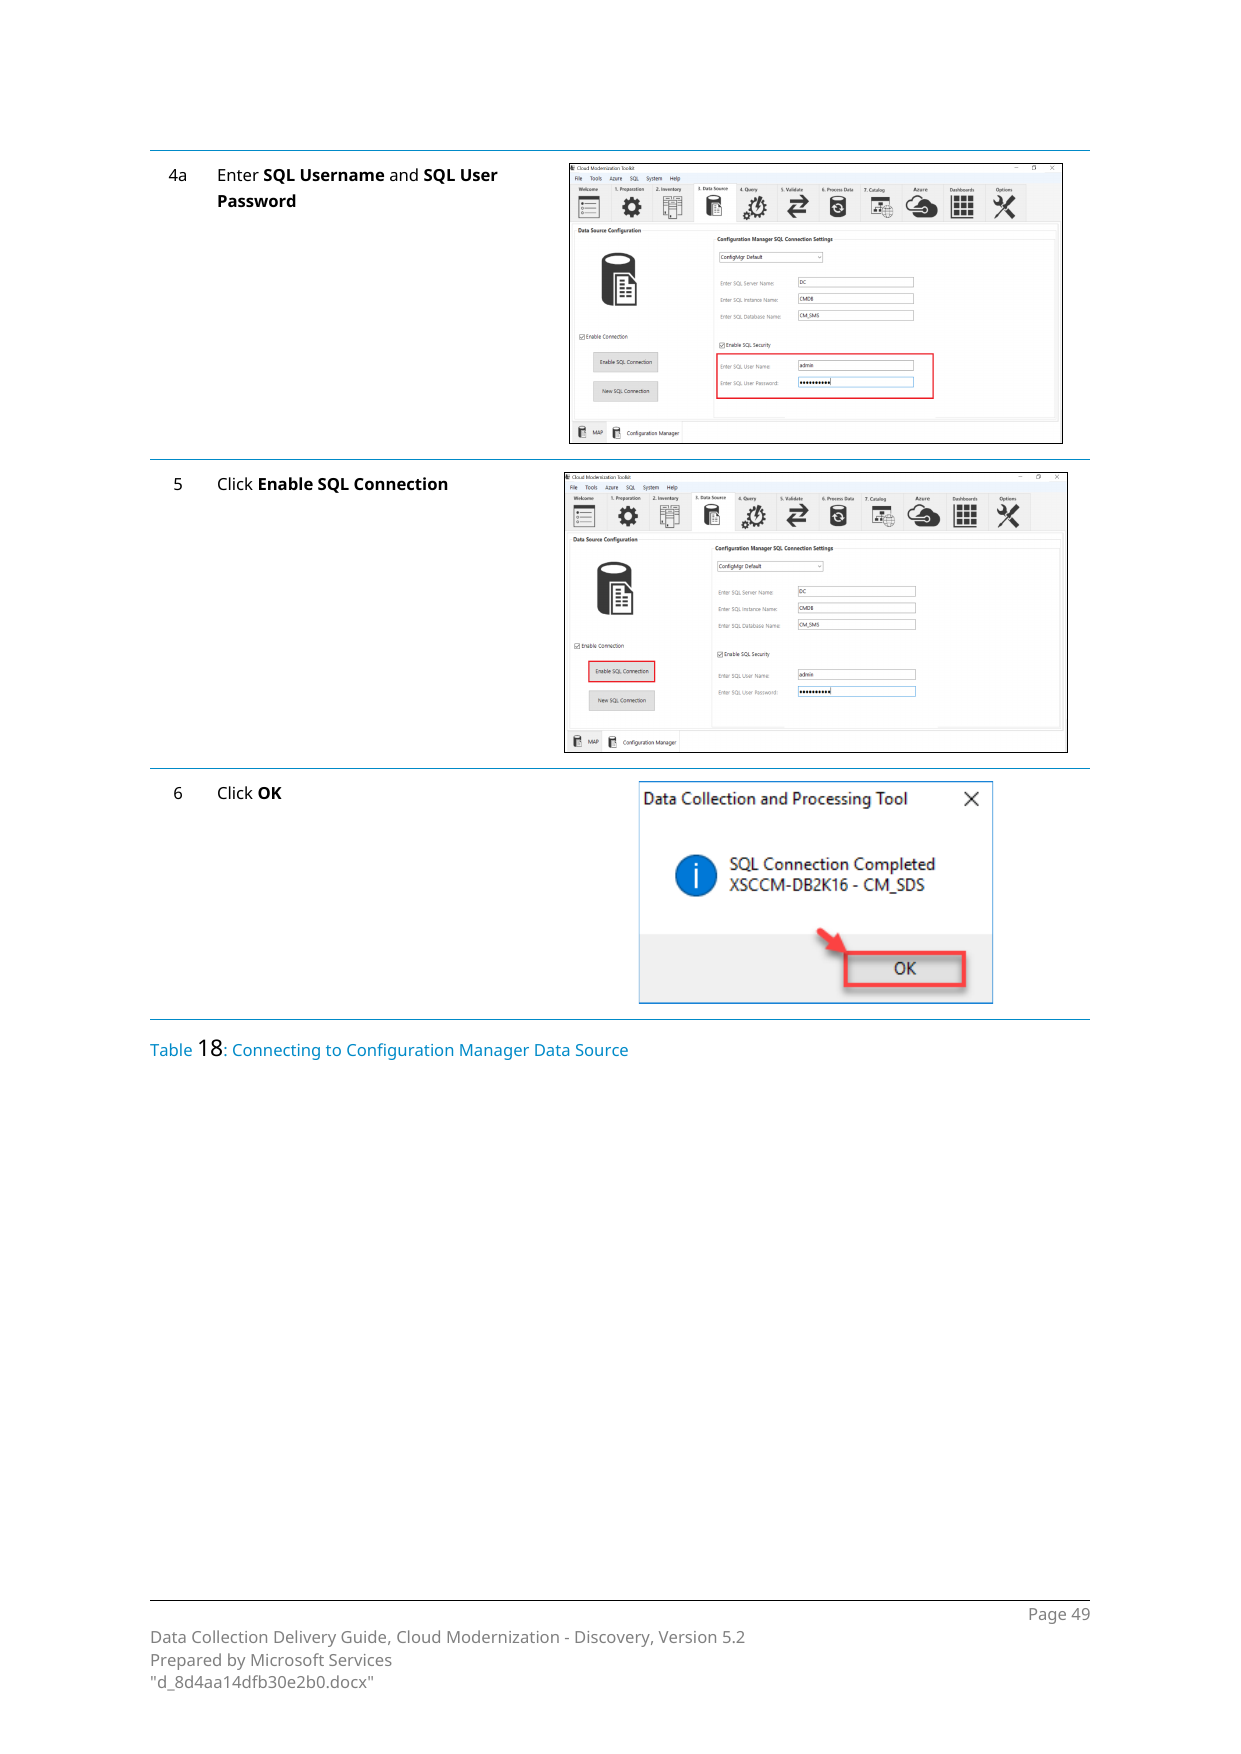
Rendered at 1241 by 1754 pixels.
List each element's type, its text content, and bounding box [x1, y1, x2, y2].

picture [570, 164, 1062, 443]
table_cell Enter SQL Username and SQL User Password [206, 151, 542, 459]
table_cell 4a [150, 151, 206, 459]
picture [535, 1044, 540, 1054]
picture [638, 781, 994, 1004]
table_cell [542, 769, 1090, 1019]
table_cell 5 [150, 460, 206, 768]
picture [565, 473, 1067, 752]
table_cell 6 [150, 769, 206, 1019]
table_cell [542, 151, 1090, 459]
table_cell Click Enable SQL Connection [206, 460, 542, 768]
table_cell Click OK [206, 769, 542, 1019]
table_cell [542, 460, 1090, 768]
